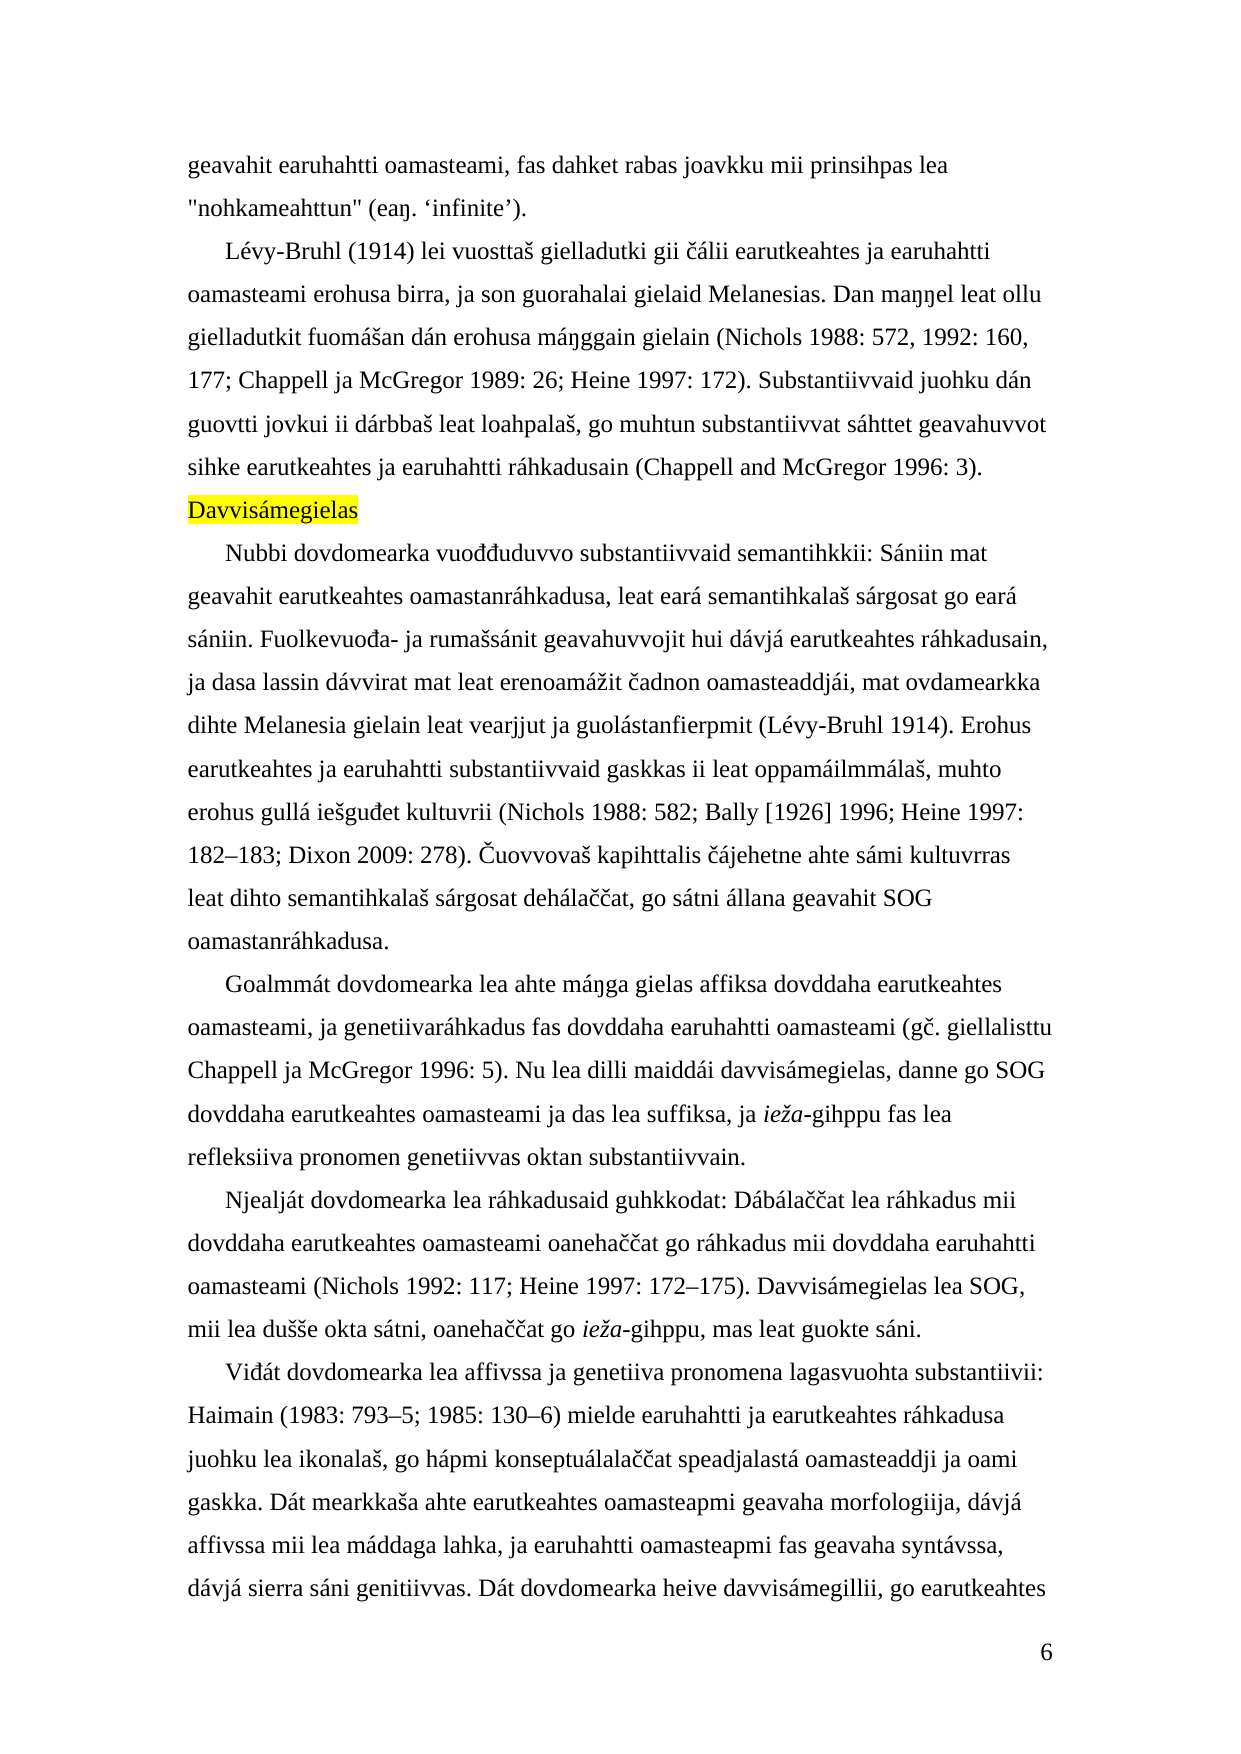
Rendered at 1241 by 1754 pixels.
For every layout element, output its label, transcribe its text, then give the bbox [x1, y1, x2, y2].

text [187, 150, 1053, 222]
text Lévy-Bruhl (1914) lei vuosttaš gielladutki gii čálii earutkeahtes ja earuhahtti oamasteami erohusa birra, ja son guorahalai gielaid Melanesias. Dan maŋŋel leat ollu gielladutkit fuomášan dán erohusa máŋggain gielain (Nichols 1988: 572, 1992: 160, 177; Chappell ja McGregor 1989: 26; Heine 1997: 172). Substantiivvaid juohku dán guovtti jovkui ii dárbbaš leat loahpalaš, go muhtun substantiivvat sáhttet geavahuvvot sihke earutkeahtes ja earuhahtti ráhkadusain (Chappell and McGregor 1996: 3). Davvisámegielas [187, 236, 1053, 524]
text Goalmmát dovdomearka lea ahte máŋga gielas affiksa dovddaha earutkeahtes oamasteami, ja genetiivaráhkadus fas dovddaha earuhahtti oamasteami (gč. giellalisttu Chappell ja McGregor 1996: 5). Nu lea dilli maiddái davvisámegielas, danne go SOG dovddaha earutkeahtes oamasteami ja das lea suffiksa, ja ieža-gihppu fas lea refleksiiva pronomen genetiivvas oktan substantiivvain. [187, 969, 1053, 1171]
text Njealját dovdomearka lea ráhkadusaid guhkkodat: Dábálaččat lea ráhkadus mii dovddaha earutkeahtes oamasteami oanehaččat go ráhkadus mii dovddaha earuhahtti oamasteami (Nichols 1992: 117; Heine 1997: 172–175). Davvisámegielas lea SOG, mii lea dušše okta sátni, oanehaččat go ieža-gihppu, mas leat guokte sáni. [187, 1185, 1053, 1343]
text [187, 1357, 1053, 1602]
text Nubbi dovdomearka vuođđuduvvo substantiivvaid semantihkkii: Sániin mat geavahit earutkeahtes oamastanráhkadusa, leat eará semantihkalaš sárgosat go eará sániin. Fuolkevuođa- ja rumašsánit geavahuvvojit hui dávjá earutkeahtes ráhkadusain, ja dasa lassin dávvirat mat leat erenoamážit čadnon oamasteaddjái, mat ovdamearkka dihte Melanesia gielain leat vearjjut ja guolástanfierpmit (Lévy-Bruhl 1914). Erohus earutkeahtes ja earuhahtti substantiivvaid gaskkas ii leat oppamáilmmálaš, muhto erohus gullá iešguđet kultuvrii (Nichols 1988: 582; Bally [1926] 1996; Heine 1997: 182–183; Dixon 2009: 278). Čuovvovaš kapihttalis čájehetne ahte sámi kultuvrras leat dihto semantihkalaš sárgosat dehálaččat, go sátni állana geavahit SOG oamastanráhkadusa. [187, 538, 1053, 955]
